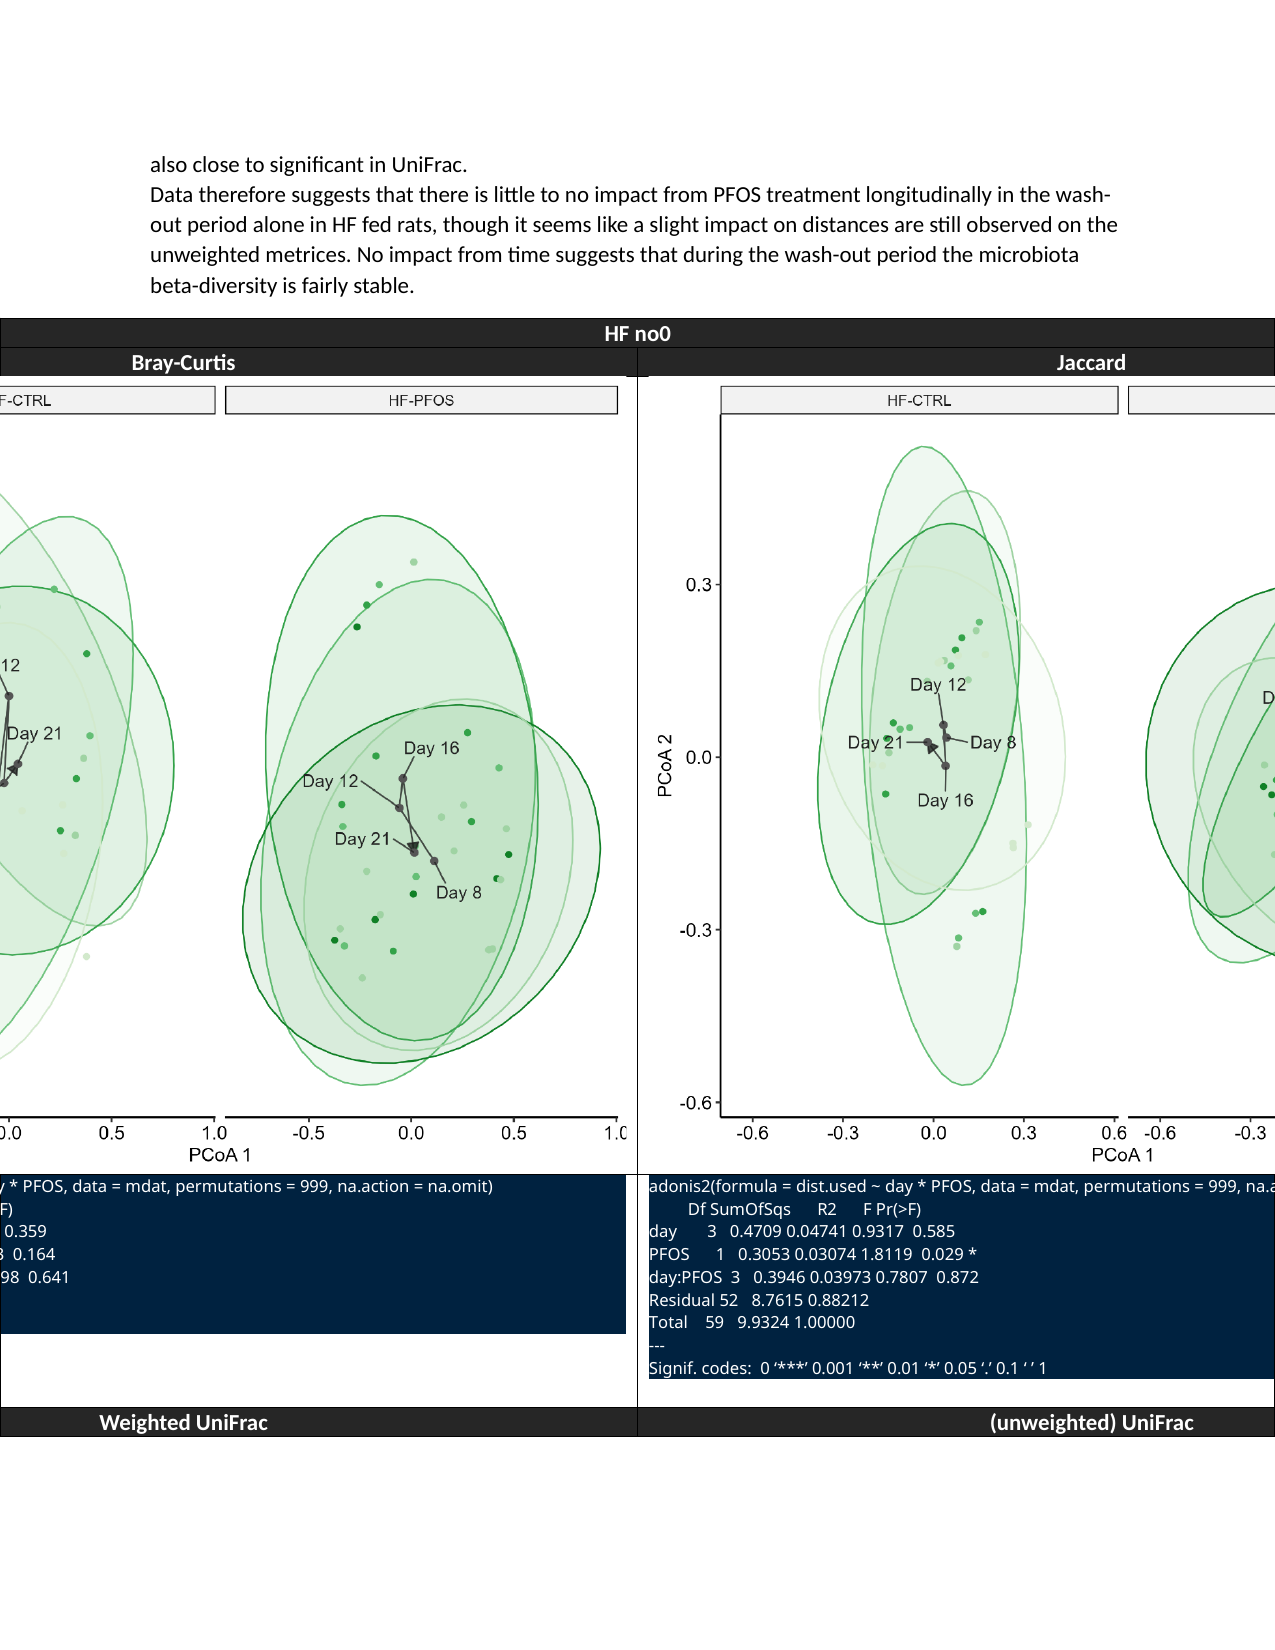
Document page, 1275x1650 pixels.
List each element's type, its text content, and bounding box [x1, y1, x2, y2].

table_cell adonis2(formula = dist.used ~ day * PFOS, data = mdat, permutations = 999, na.action = na.omit) Df SumOfSqs R2 F Pr(>F) day 3 0.4709 0.04741 0.9317 0.585 PFOS 1 0.3053 0.03074 1.8119 0.029 * day:PFOS 3 0.3946 0.03973 0.7807 0.872 Residual 52 8.7615 0.88212 Total 59 9.9324 1.00000 --- Signif. codes: 0 ‘***’ 0.001 ‘**’ 0.01 ‘*’ 0.05 ‘.’ 0.1 ‘ ’ 1 [638, 1175, 1274, 1407]
table_cell (unweighted) UniFrac [638, 1408, 1274, 1436]
table_header HF no0 [1, 319, 1274, 347]
picture [0, 376, 627, 1174]
table_cell Jaccard [638, 348, 1274, 376]
table_cell [638, 377, 648, 1174]
table_cell adonis2(formula = dist.used ~ day * PFOS, data = mdat, permutations = 999, na.action = na.omit) Df SumOfSqs R2 F Pr(>F) day 3 0.5897 0.05449 1.0741 0.359 PFOS 1 0.2660 0.02458 1.4533 0.164 day:PFOS 3 0.4501 0.04159 0.8198 0.641 Residual 52 9.5168 0.87935 Total 59 10.8226 1.00000 [1, 1175, 637, 1407]
table_cell Weighted UniFrac [1, 1408, 637, 1436]
table_cell [627, 377, 637, 1174]
table_cell Bray-Curtis [1, 348, 637, 376]
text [150, 150, 1125, 299]
picture [648, 376, 1275, 1174]
